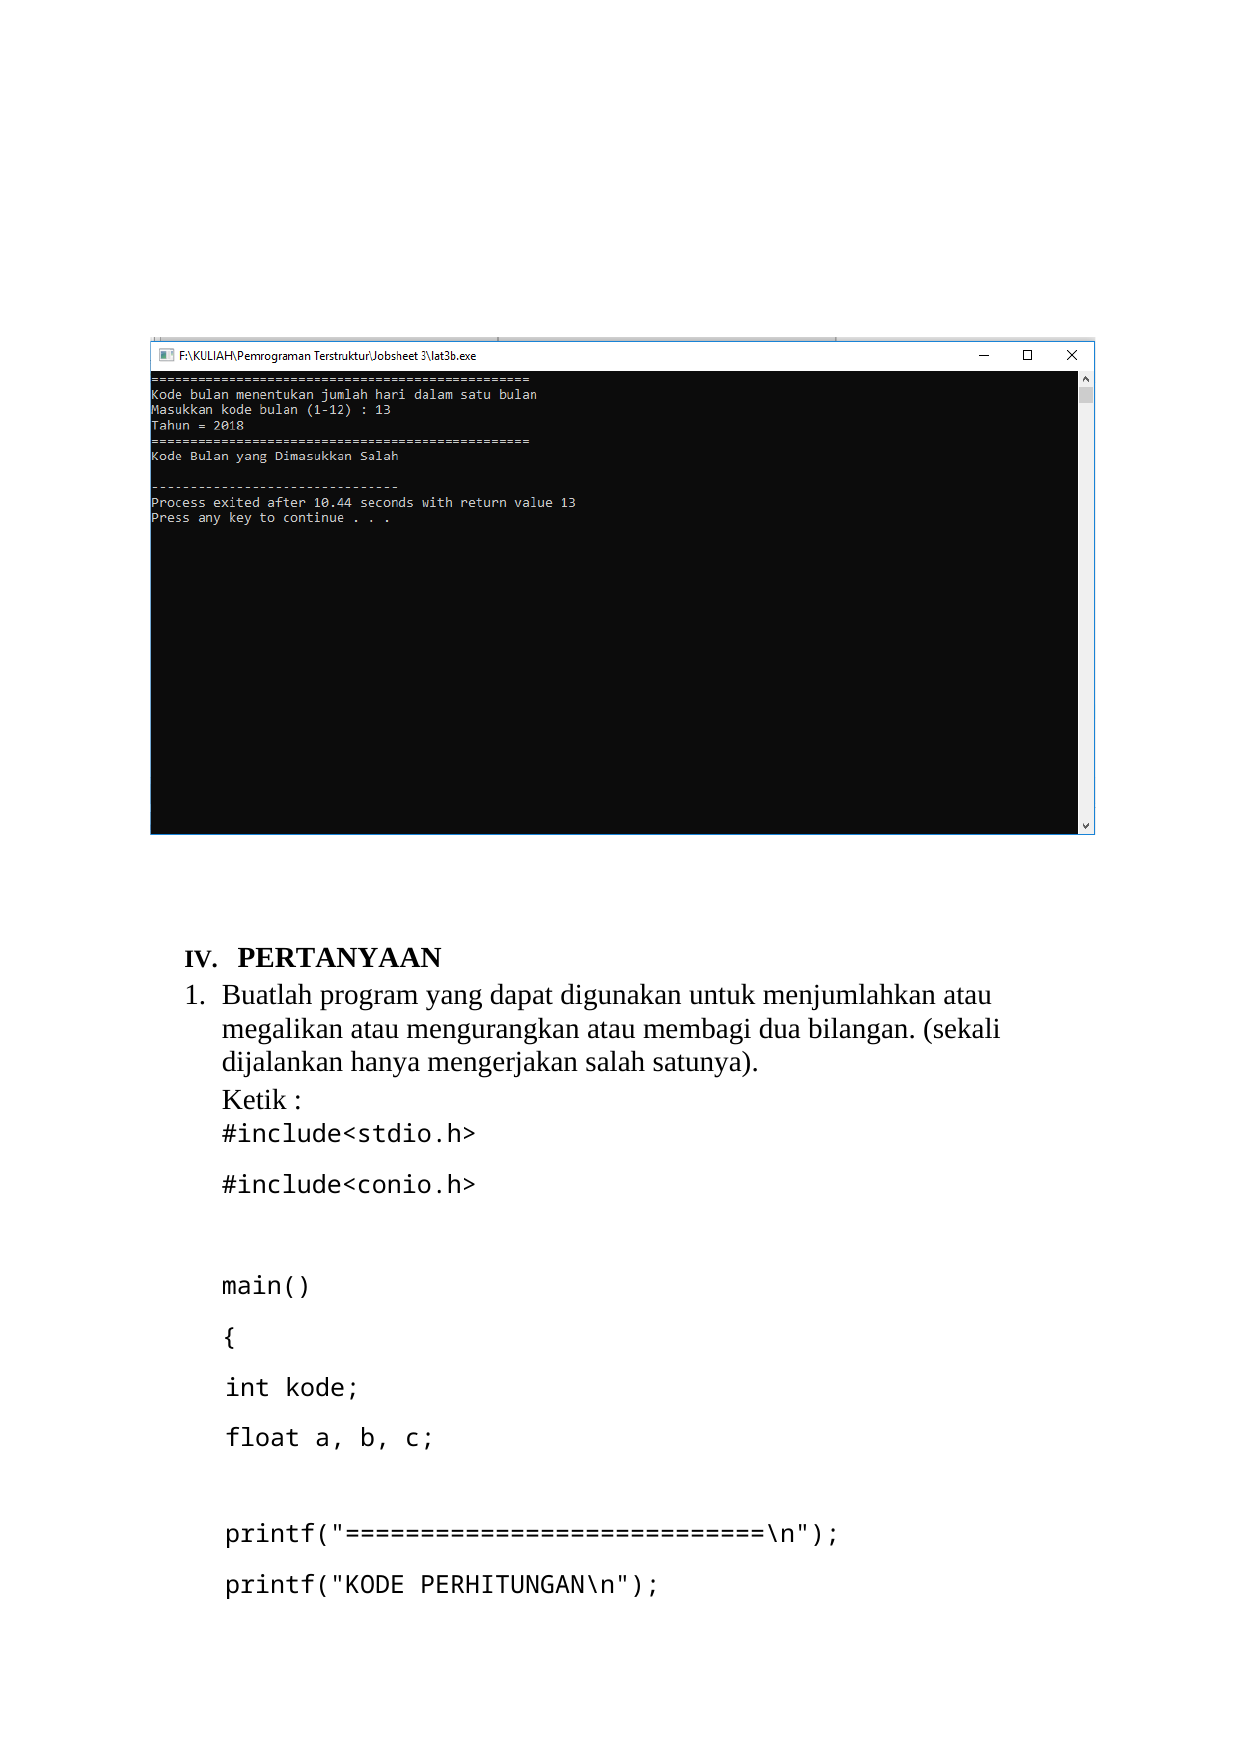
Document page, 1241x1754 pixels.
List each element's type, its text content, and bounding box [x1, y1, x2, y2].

list Buatlah program yang dapat digunakan untuk menjumlahkan atau megalikan atau mengurangkan atau membagi dua bilangan. (sekali dijalankan hanya mengerjakan salah satunya). [184, 977, 1090, 1078]
list PERTANYAAN [184, 940, 1090, 973]
text printf("KODE PERHITUNGAN\n"); [222, 1566, 1090, 1600]
text main() [222, 1268, 1090, 1302]
text int kode; [222, 1369, 1090, 1403]
list Ketik : [222, 1082, 1090, 1116]
picture [150, 337, 1096, 835]
text #include<stdio.h> [222, 1116, 1090, 1150]
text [222, 1516, 1090, 1549]
text float a, b, c; [222, 1420, 1090, 1454]
text #include<conio.h> [222, 1166, 1090, 1201]
text { [222, 1319, 1090, 1353]
